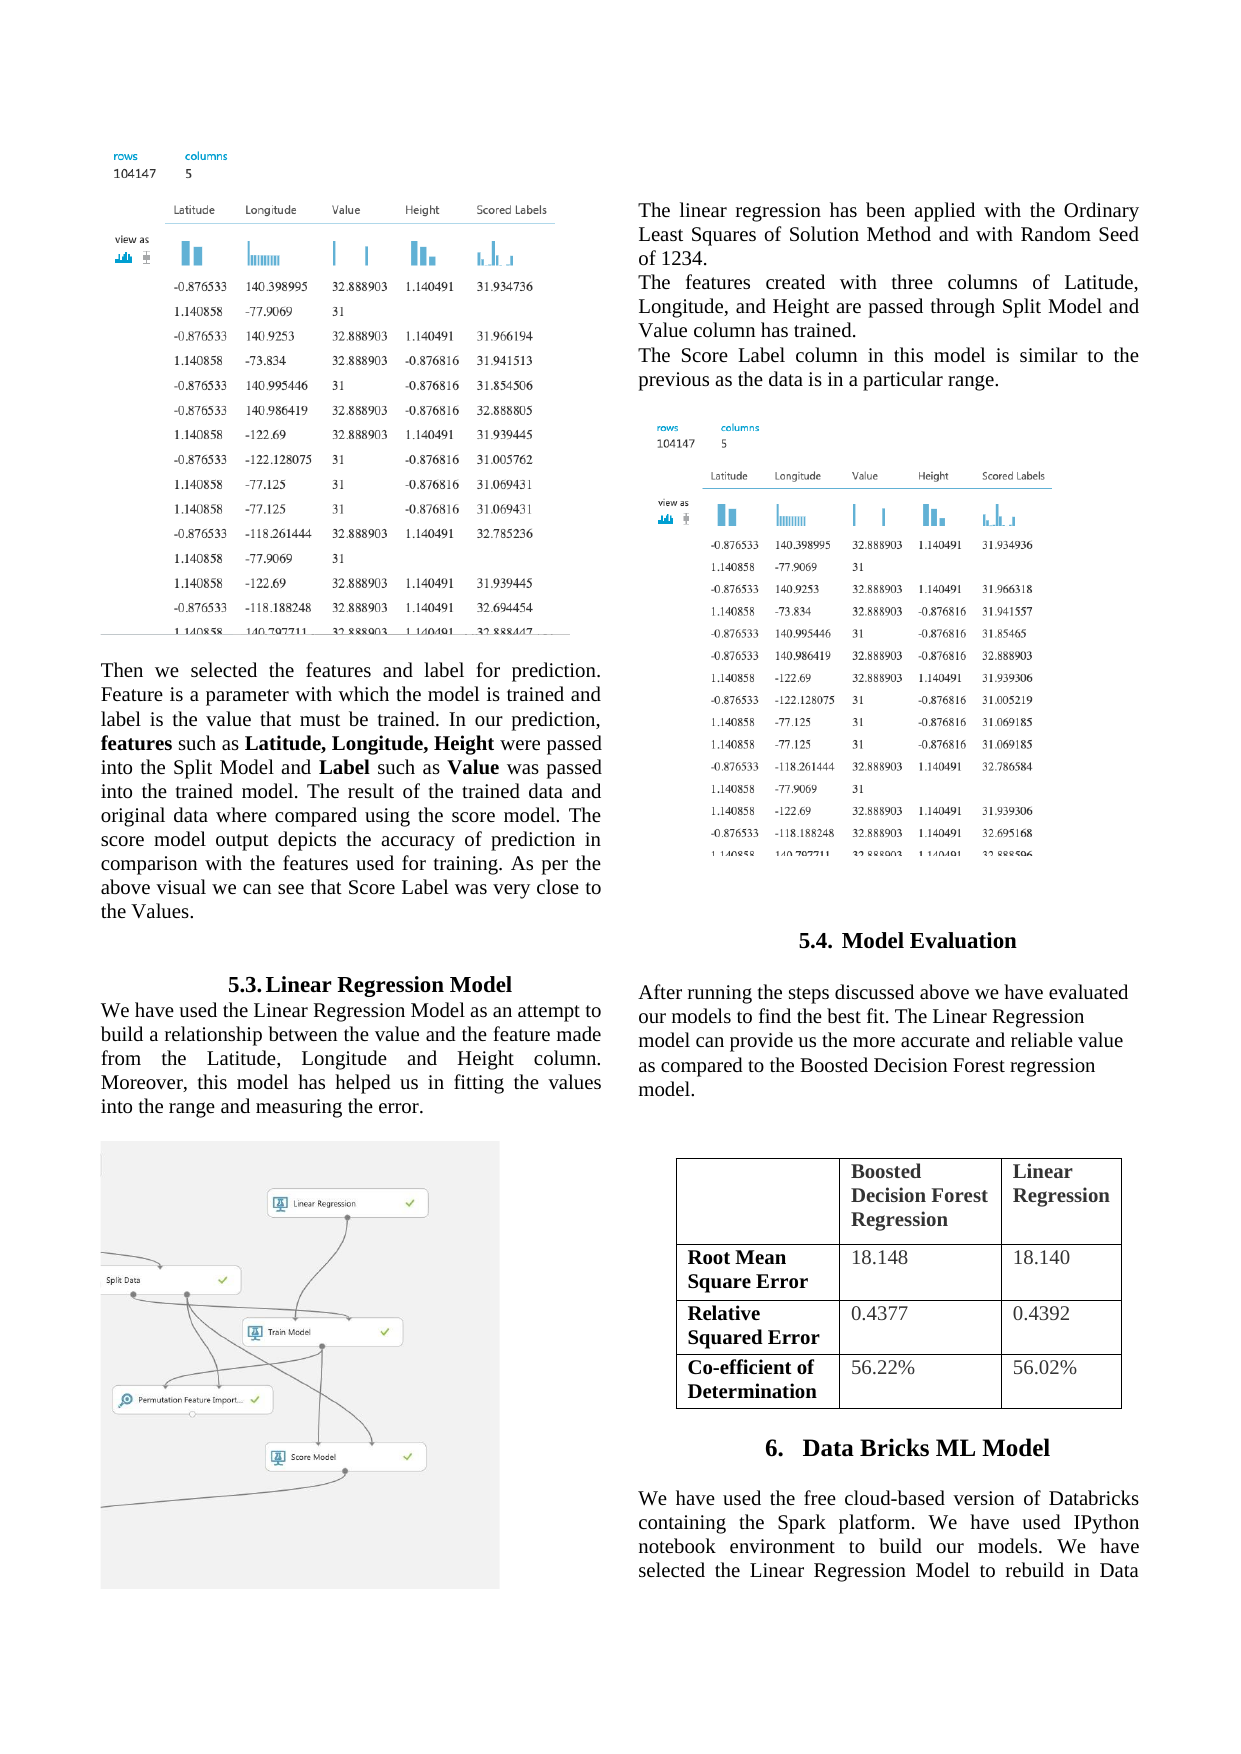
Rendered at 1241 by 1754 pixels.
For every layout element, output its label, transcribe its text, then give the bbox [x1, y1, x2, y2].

text Then we selected the features and label for prediction. Feature is a parameter with which the model is trained and label is the value that must be trained. In our prediction, features such as Latitude, Longitude, Height were passed into the Split Model and Label such as Value was passed into the trained model. The result of the trained data and original data where compared using the score model. The score model output depicts the accuracy of prediction in comparison with the features used for training. As per the above visual we can see that Score Label was very close to the Values. [101, 658, 602, 923]
picture [100, 150, 570, 635]
text After running the steps discussed above we have evaluated our models to find the best fit. The Linear Regression model can provide us the more accurate and reliable value as compared to the Boosted Decision Forest regression model. [638, 980, 1140, 1101]
picture [100, 1141, 500, 1589]
list Model Evaluation [676, 928, 1140, 954]
table_cell 0.4392 [1002, 1301, 1121, 1354]
table_header [677, 1159, 839, 1243]
table_header Boosted Decision Forest Regression [840, 1159, 1001, 1243]
text The features created with three columns of Latitude, Longitude, and Height are passed through Split Model and Value column has trained. [638, 270, 1140, 342]
text We have used the Linear Regression Model as an attempt to build a relationship between the value and the feature made from the Latitude, Longitude and Height column. Moreover, this model has helped us in fitting the values into the range and measuring the error. [101, 997, 602, 1118]
table_cell 56.22% [840, 1355, 1001, 1408]
table_cell 56.02% [1002, 1355, 1121, 1408]
text The linear regression has been applied with the Ordinary Least Squares of Solution Method and with Random Seed of 1234. [638, 198, 1140, 270]
list Linear Regression Model [138, 971, 602, 997]
table_cell 18.140 [1002, 1245, 1121, 1300]
picture [638, 414, 1108, 856]
table_cell Root Mean Square Error [677, 1245, 839, 1300]
table_header Linear Regression [1002, 1159, 1121, 1243]
list Data Bricks ML Model [676, 1433, 1140, 1462]
table_cell Relative Squared Error [677, 1301, 839, 1354]
table_cell 0.4377 [840, 1301, 1001, 1354]
text The Score Label column in this model is similar to the previous as the data is in a particular range. [638, 342, 1140, 391]
table_cell 18.148 [840, 1245, 1001, 1300]
table_cell Co-efficient of Determination [677, 1355, 839, 1408]
